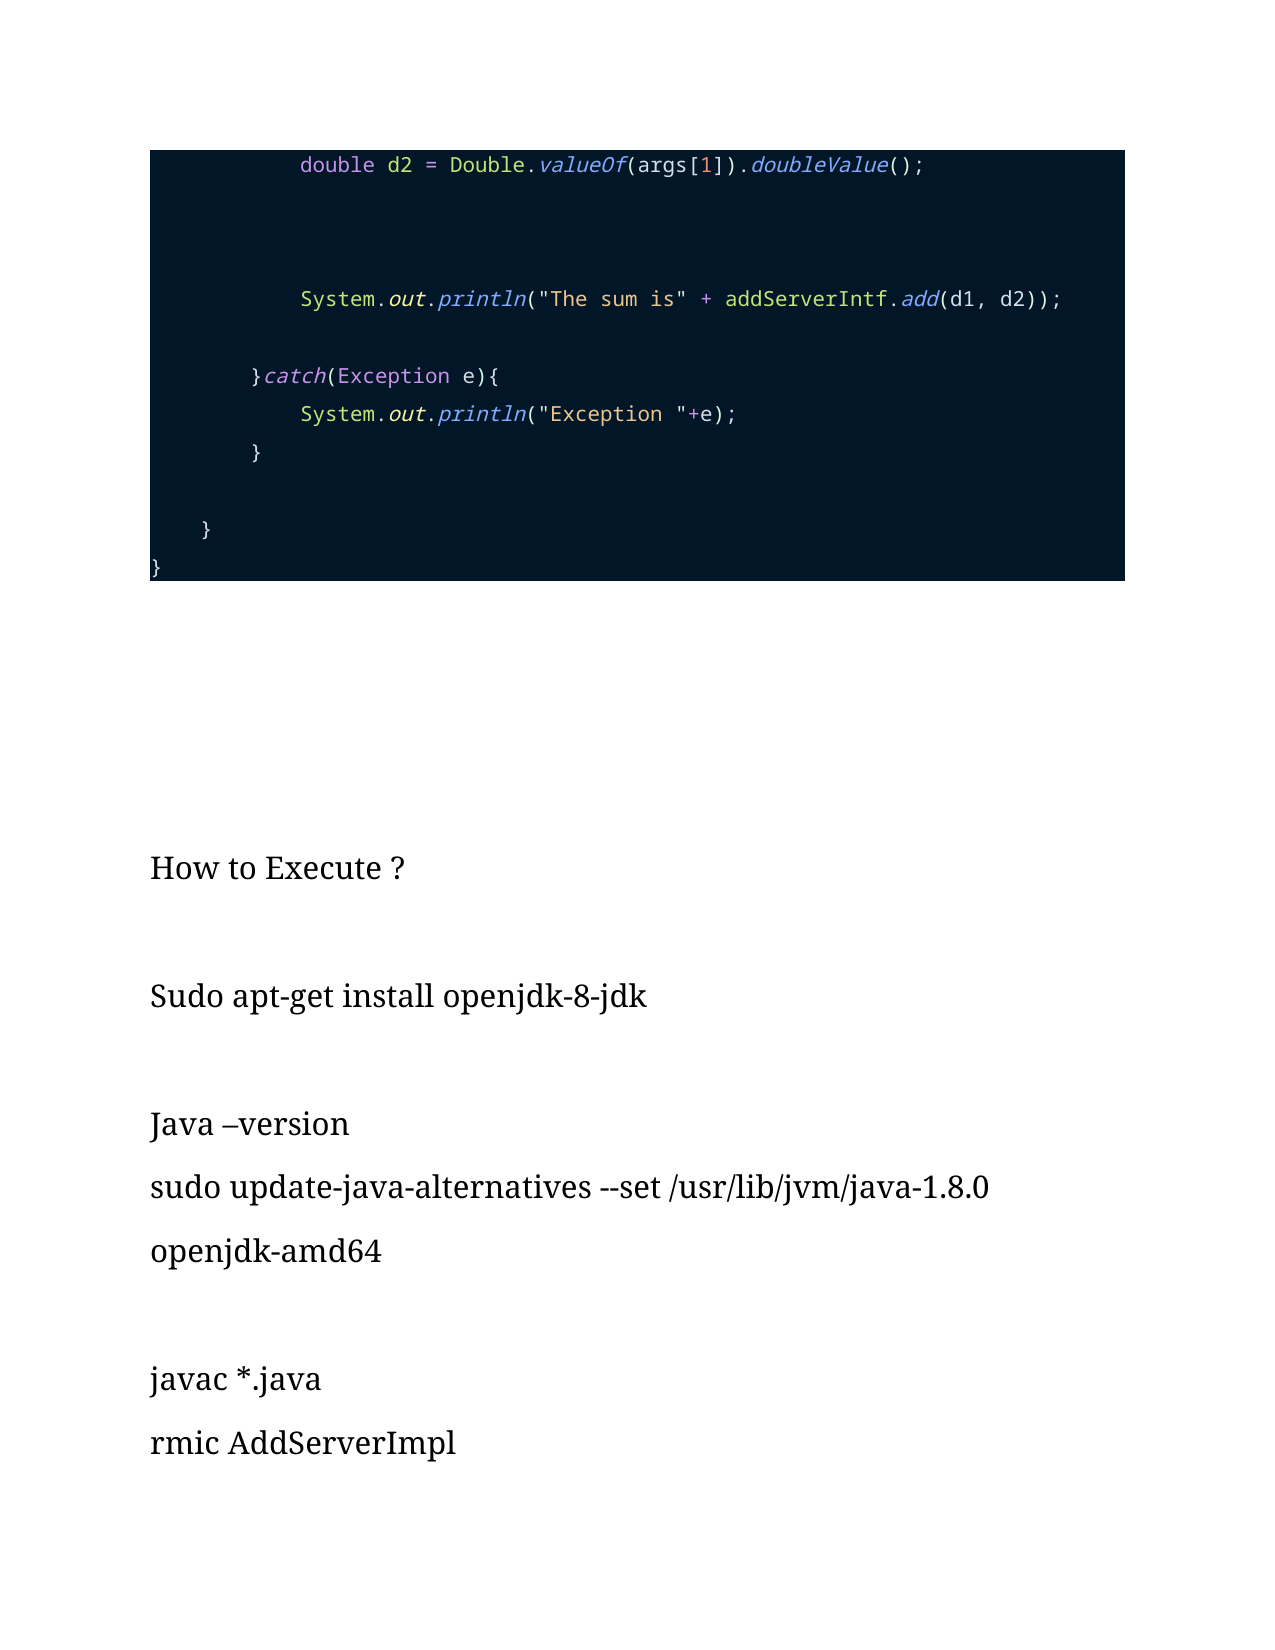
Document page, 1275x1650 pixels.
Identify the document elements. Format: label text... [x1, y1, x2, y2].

text double d2 = Double.valueOf(args[1]).doubleValue(); [150, 150, 1125, 178]
text } [150, 552, 1125, 581]
text Sudo apt-get install openjdk-8-jdk [150, 974, 1125, 1017]
text } [150, 437, 1125, 466]
text }catch(Exception e){ [150, 361, 1125, 389]
text Java –version [150, 1102, 1125, 1144]
text } [150, 514, 1125, 543]
text System.out.println("Exception "+e); [150, 399, 1125, 428]
text System.out.println("The sum is" + addServerIntf.add(d1, d2)); [150, 284, 1125, 313]
text javac *.java [150, 1357, 1125, 1400]
text How to Execute ? [150, 846, 1125, 889]
text sudo update-java-alternatives --set /usr/lib/jvm/java-1.8.0 openjdk-amd64 [150, 1166, 1125, 1272]
text rmic AddServerImpl [150, 1421, 1125, 1463]
